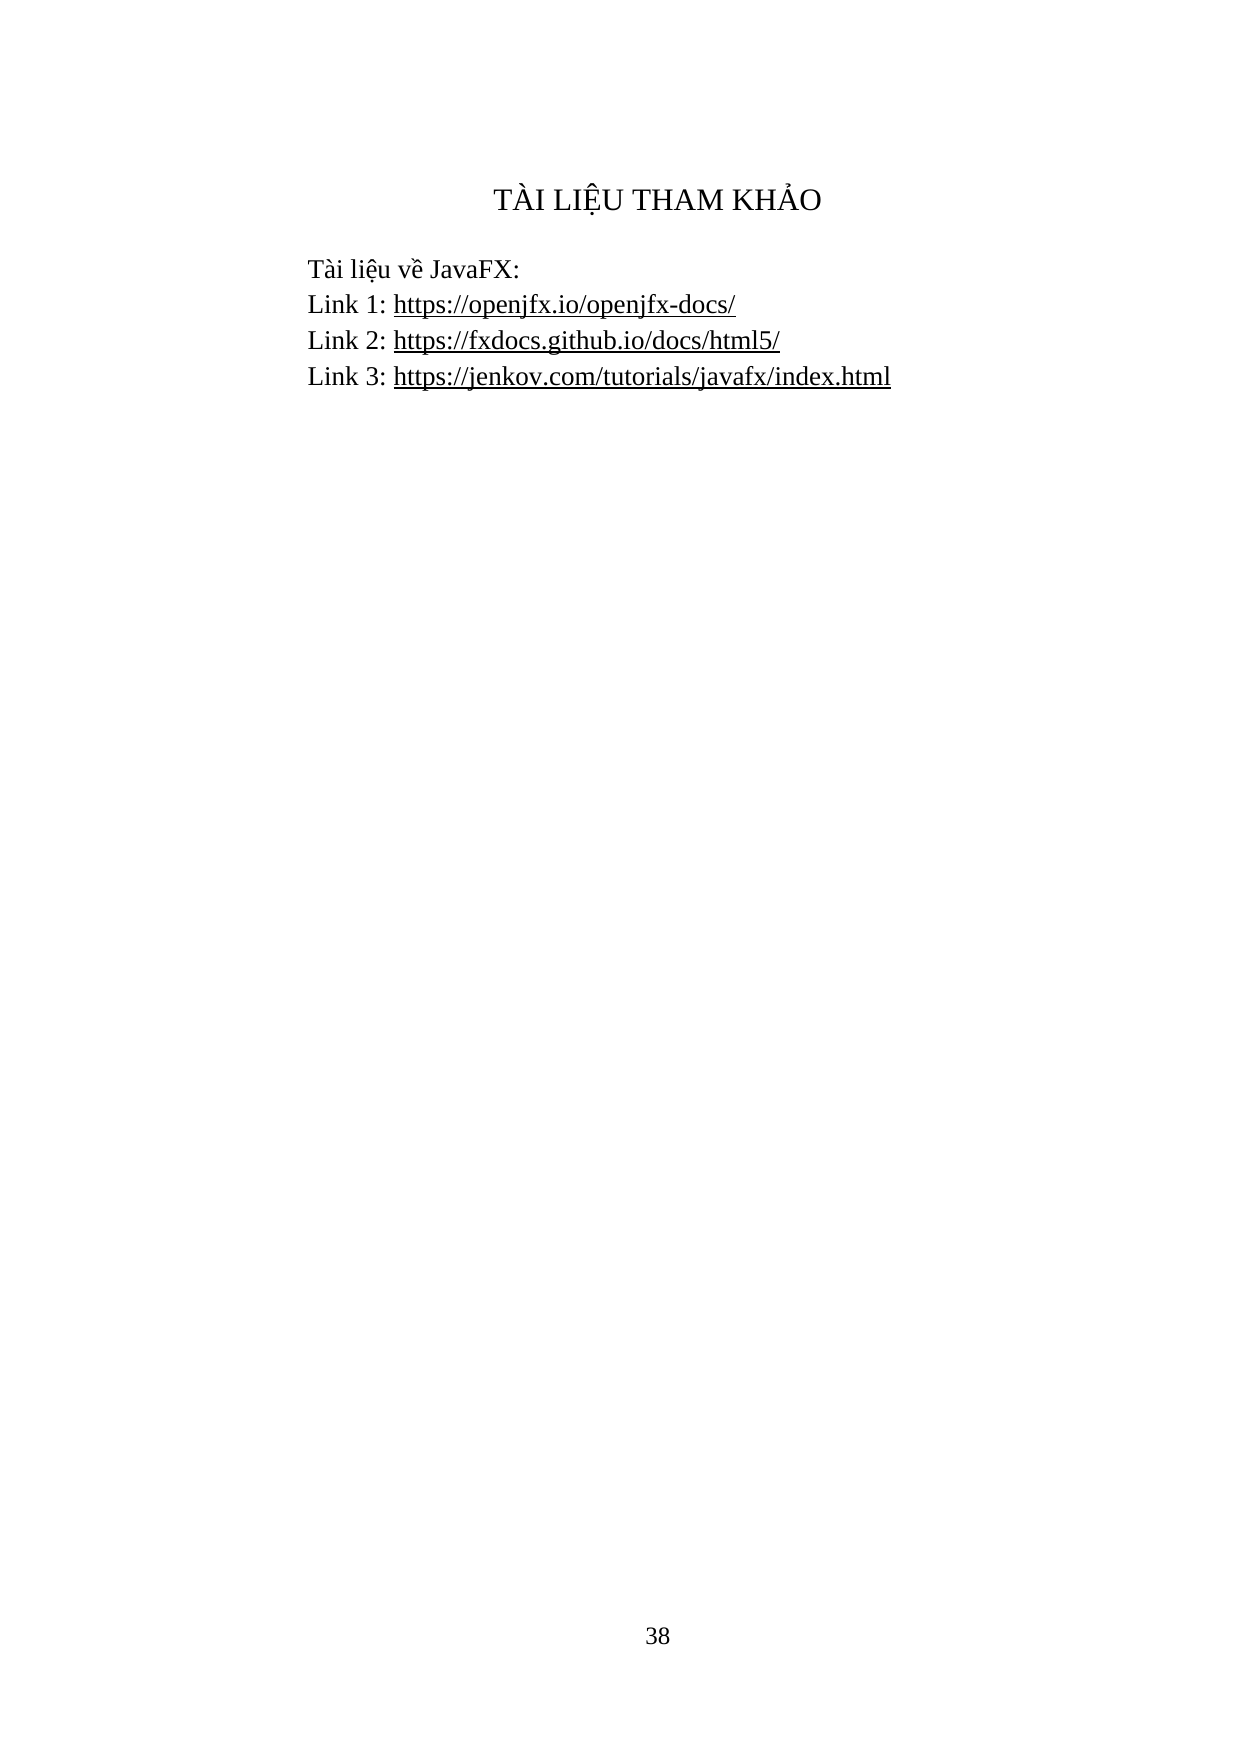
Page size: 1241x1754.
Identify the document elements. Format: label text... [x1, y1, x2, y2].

list Link 3: https://jenkov.com/tutorials/javafx/index.html [307, 360, 1120, 391]
list Link 2: https://fxdocs.github.io/docs/html5/ [307, 324, 1120, 355]
list Tài liệu về JavaFX: [307, 253, 1120, 284]
subtitle TÀI LIỆU THAM KHẢO [195, 181, 1120, 217]
list Link 1: https://openjfx.io/openjfx-docs/ [307, 288, 1120, 320]
